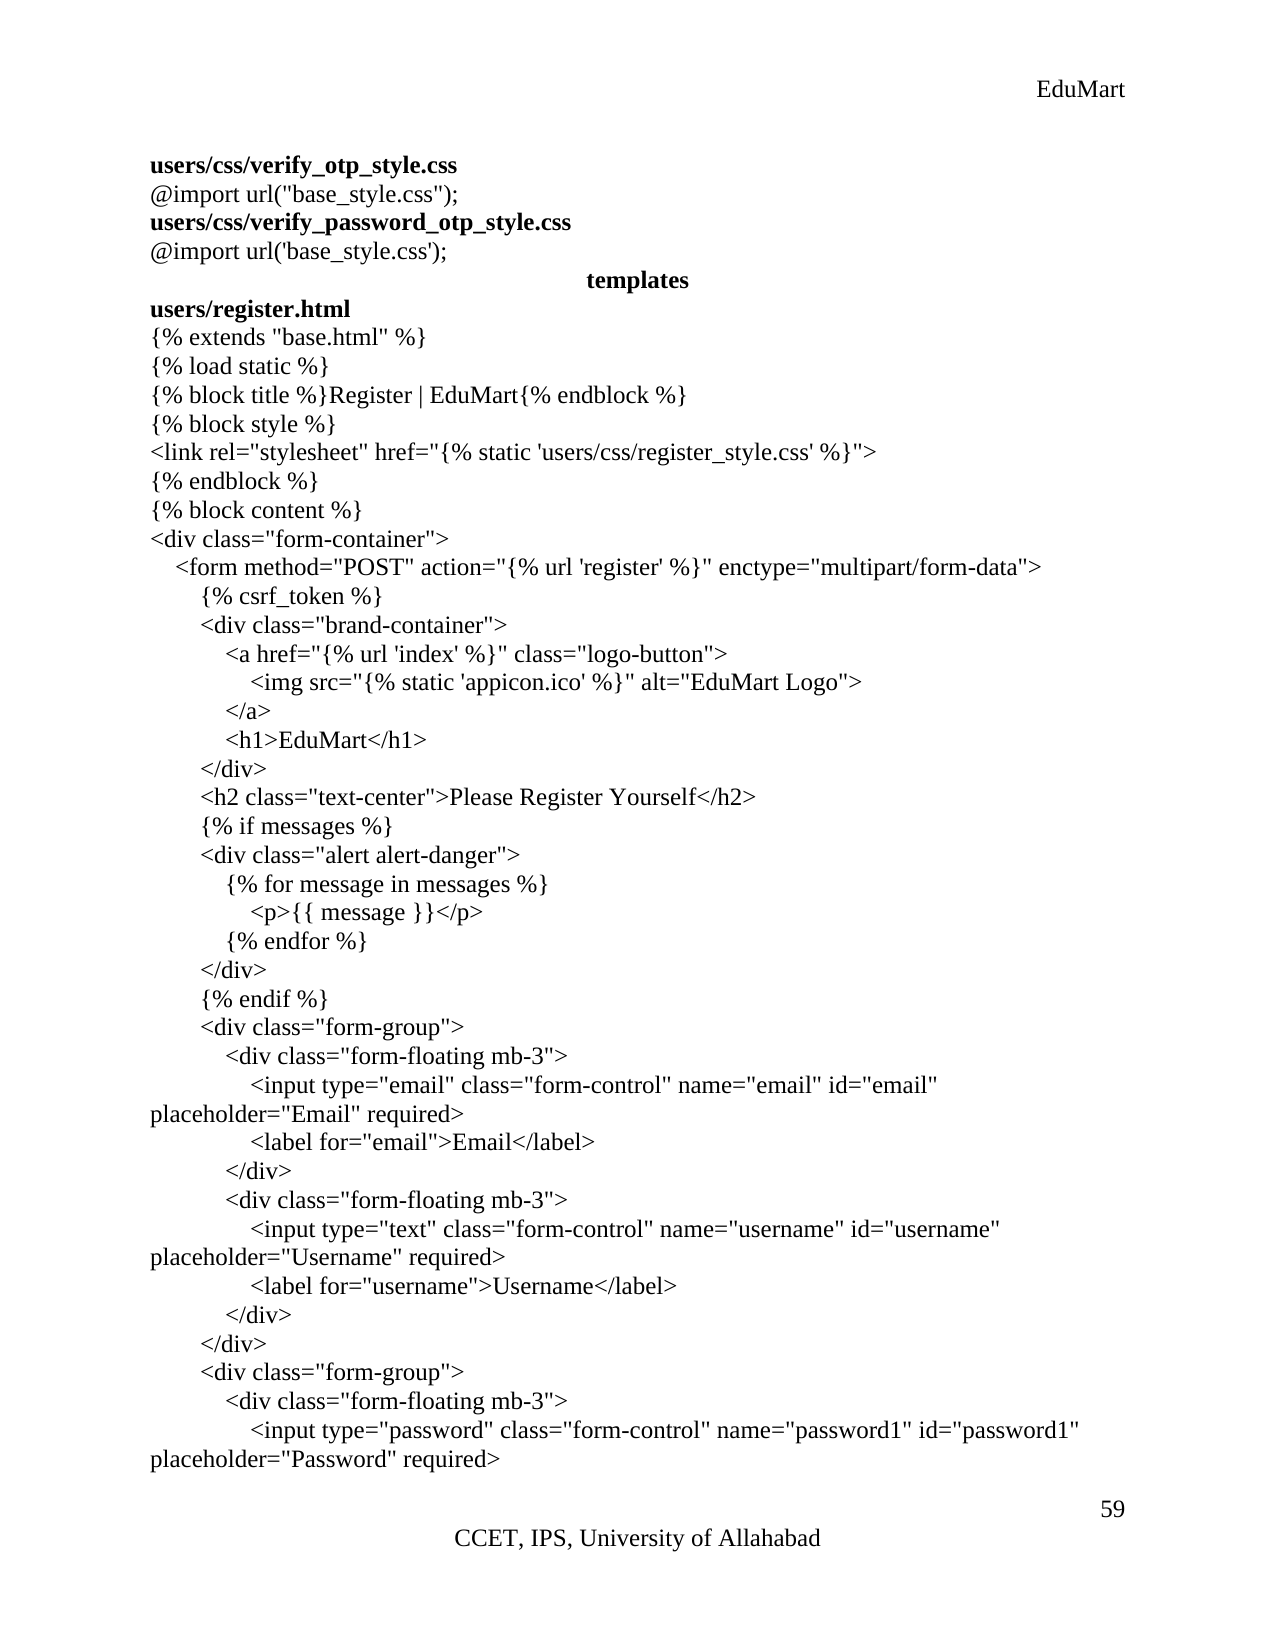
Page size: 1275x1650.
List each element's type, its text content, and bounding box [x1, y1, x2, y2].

text {% block title %}Register | EduMart{% endblock %} [150, 380, 1125, 409]
text </a> [150, 696, 1125, 725]
text <div class="form-container"> [150, 524, 1125, 552]
text {% for message in messages %} [150, 869, 1125, 897]
text <form method="POST" action="{% url 'register' %}" enctype="multipart/form-data"> [150, 552, 1125, 581]
text {% block style %} [150, 409, 1125, 437]
text <label for="username">Username</label> [150, 1271, 1125, 1300]
text <div class="form-group"> [150, 1012, 1125, 1041]
text <h2 class="text-center">Please Register Yourself</h2> [150, 782, 1125, 811]
text {% load static %} [150, 351, 1125, 380]
text <link rel="stylesheet" href="{% static 'users/css/register_style.css' %}"> [150, 437, 1125, 466]
text <label for="email">Email</label> [150, 1127, 1125, 1156]
text <a href="{% url 'index' %}" class="logo-button"> [150, 639, 1125, 667]
text <p>{{ message }}</p> [150, 897, 1125, 926]
text <div class="form-group"> [150, 1357, 1125, 1386]
text users/register.html [150, 294, 1125, 322]
text <input type="email" class="form-control" name="email" id="email" placeholder="Email" required> [150, 1070, 1125, 1127]
text @import url('base_style.css'); [150, 236, 1125, 265]
text {% endif %} [150, 984, 1125, 1012]
text <div class="form-floating mb-3"> [150, 1041, 1125, 1070]
text </div> [150, 1156, 1125, 1185]
text <div class="form-floating mb-3"> [150, 1185, 1125, 1214]
text {% block content %} [150, 495, 1125, 524]
text {% endfor %} [150, 926, 1125, 955]
text users/css/verify_otp_style.css [150, 150, 1125, 179]
text users/css/verify_password_otp_style.css [150, 207, 1125, 236]
text </div> [150, 955, 1125, 984]
text {% endblock %} [150, 466, 1125, 495]
text </div> [150, 754, 1125, 782]
text @import url("base_style.css"); [150, 179, 1125, 207]
text <div class="form-floating mb-3"> [150, 1386, 1125, 1415]
text <input type="text" class="form-control" name="username" id="username" placeholder="Username" required> [150, 1214, 1125, 1271]
text <input type="password" class="form-control" name="password1" id="password1" placeholder="Password" required> [150, 1415, 1125, 1472]
text <img src="{% static 'appicon.ico' %}" alt="EduMart Logo"> [150, 667, 1125, 696]
text <div class="brand-container"> [150, 610, 1125, 639]
text </div> [150, 1300, 1125, 1329]
text </div> [150, 1329, 1125, 1357]
text <h1>EduMart</h1> [150, 725, 1125, 754]
text <div class="alert alert-danger"> [150, 840, 1125, 869]
text {% if messages %} [150, 811, 1125, 840]
text {% csrf_token %} [150, 581, 1125, 610]
text templates [150, 265, 1125, 294]
text {% extends "base.html" %} [150, 322, 1125, 351]
